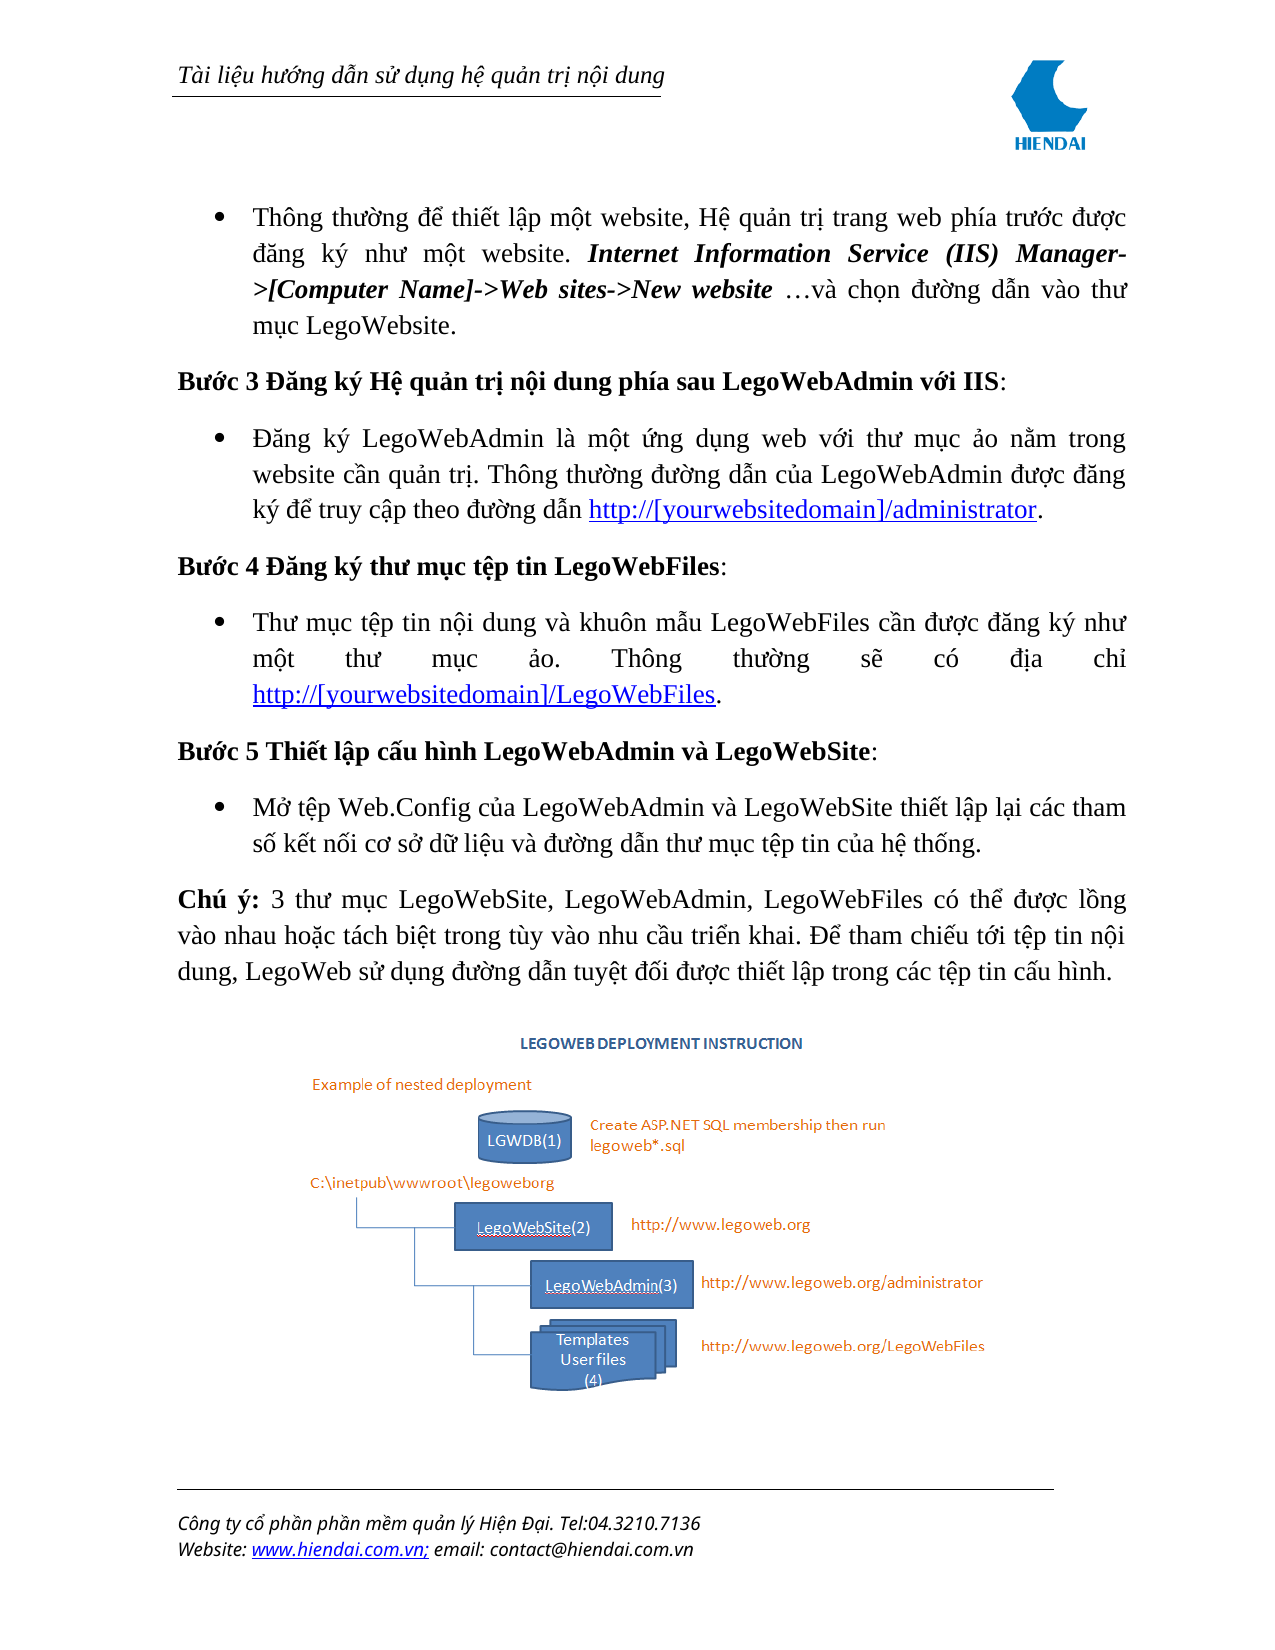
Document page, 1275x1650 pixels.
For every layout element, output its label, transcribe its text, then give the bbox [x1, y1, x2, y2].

text Bước 5 Thiết lập cấu hình LegoWebAdmin và LegoWebSite: [177, 735, 1127, 766]
picture [305, 1011, 1000, 1407]
list Thông thường để thiết lập một website, Hệ quản trị trang web phía trước được đăng ký như một website. Internet Information Service (IIS) Manager->[Computer Name]->Web sites->New website …và chọn đường dẫn vào thư mục LegoWebsite. [215, 201, 1127, 340]
list Mở tệp Web.Config của LegoWebAdmin và LegoWebSite thiết lập lại các tham số kết nối cơ sở dữ liệu và đường dẫn thư mục tệp tin của hệ thống. [215, 791, 1127, 858]
text Bước 4 Đăng ký thư mục tệp tin LegoWebFiles: [177, 550, 1127, 581]
text Bước 3 Đăng ký Hệ quản trị nội dung phía sau LegoWebAdmin với IIS: [177, 365, 1127, 396]
list Thư mục tệp tin nội dung và khuôn mẫu LegoWebFiles cần được đăng ký như một thư mục ảo. Thông thường sẽ có địa chỉ http://[yourwebsitedomain]/LegoWebFiles. [215, 607, 1127, 709]
text Chú ý: 3 thư mục LegoWebSite, LegoWebAdmin, LegoWebFiles có thể được lồng vào nhau hoặc tách biệt trong tùy vào nhu cầu triển khai. Để tham chiếu tới tệp tin nội dung, LegoWeb sử dụng đường dẫn tuyệt đối được thiết lập trong các tệp tin cấu hình. [177, 884, 1127, 986]
picture [1010, 60, 1088, 150]
list Đăng ký LegoWebAdmin là một ứng dụng web với thư mục ảo nằm trong website cần quản trị. Thông thường đường dẫn của LegoWebAdmin được đăng ký để truy cập theo đường dẫn http://[yourwebsitedomain]/administrator. [215, 422, 1127, 524]
